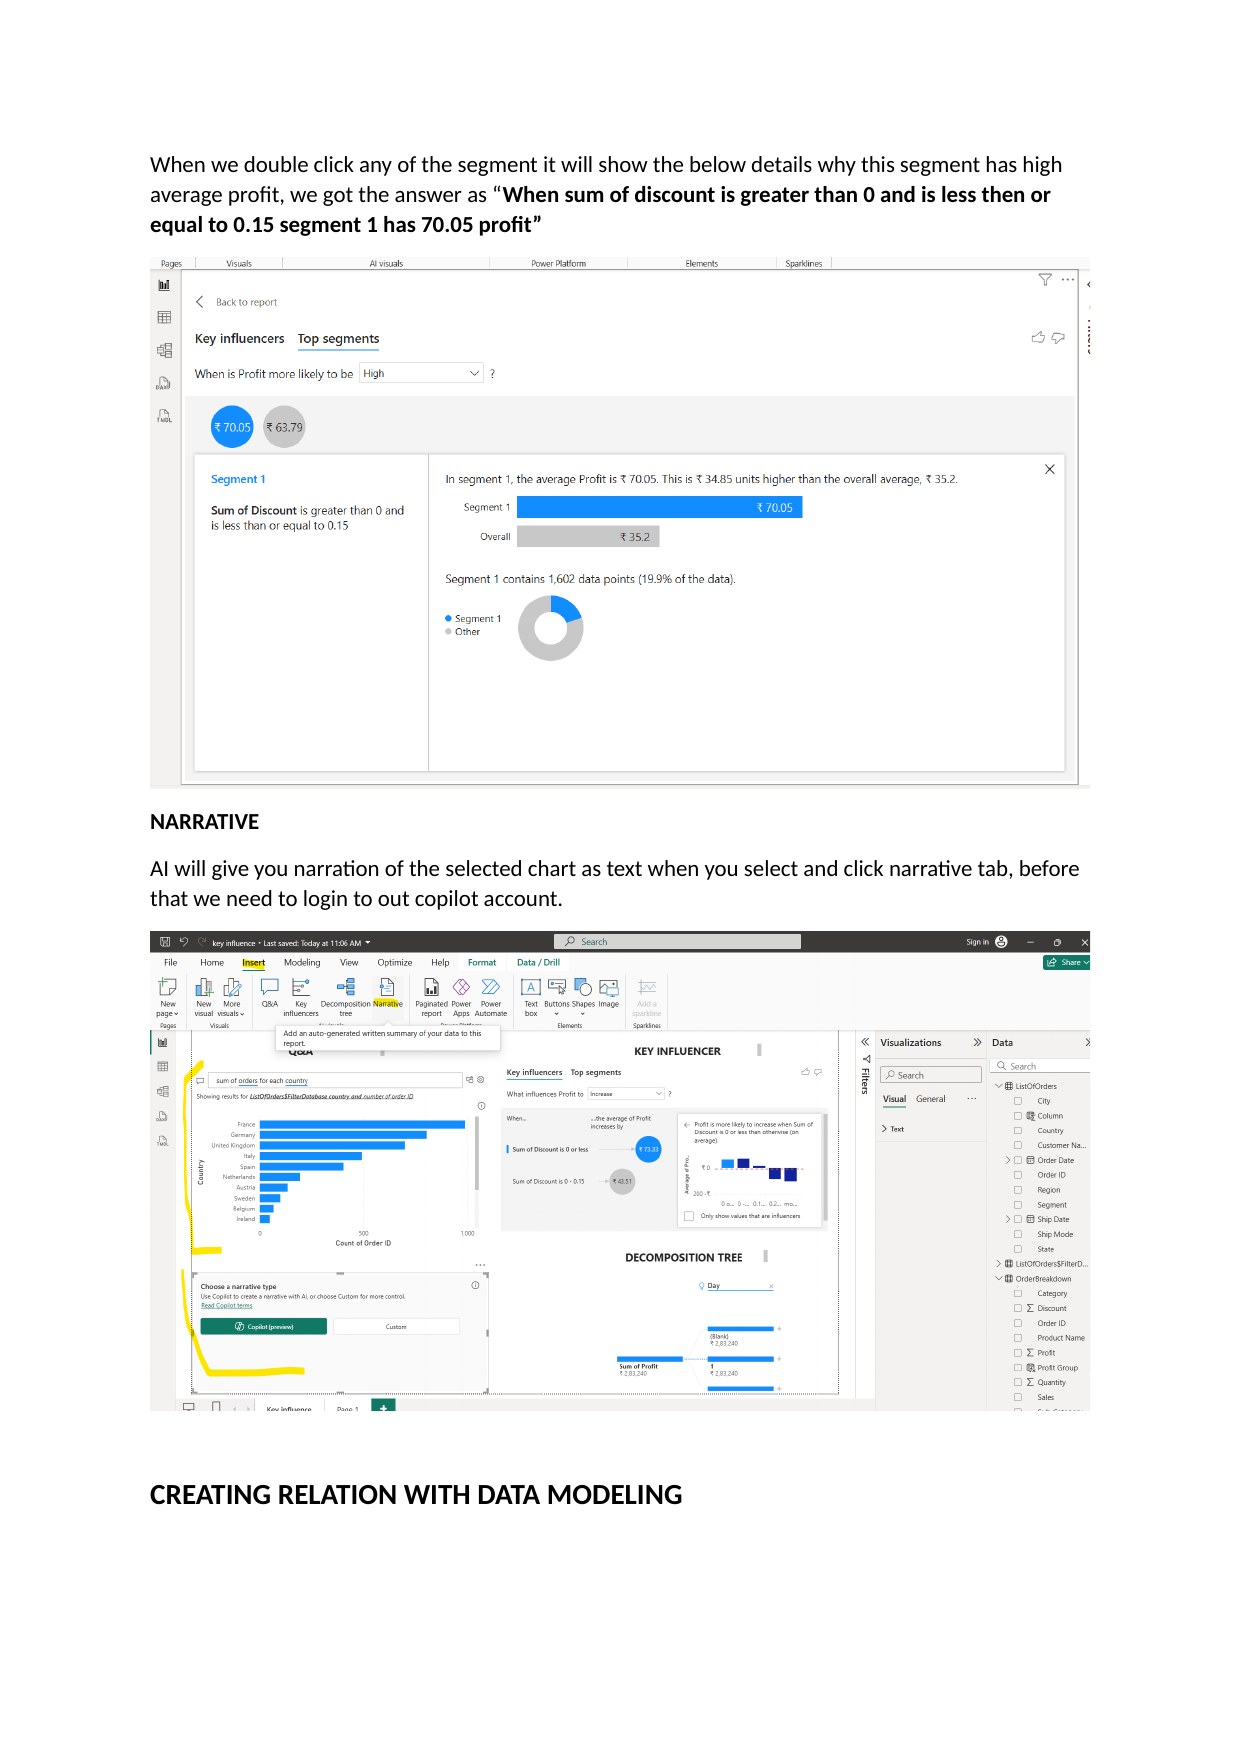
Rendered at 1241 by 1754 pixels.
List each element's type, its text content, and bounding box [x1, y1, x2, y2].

text AI will give you narration of the selected chart as text when you select and click narrative tab, before that we need to login to out copilot account. [150, 854, 1090, 912]
text NARRATIVE [150, 807, 1090, 835]
text CREATING RELATION WITH DATA MODELING [150, 1476, 1090, 1512]
picture [150, 931, 1091, 1411]
text When we double click any of the segment it will show the below details why this segment has high average profit, we got the answer as “When sum of discount is greater than 0 and is less then or equal to 0.15 segment 1 has 70.05 profit” [150, 150, 1090, 238]
picture [150, 257, 1091, 789]
